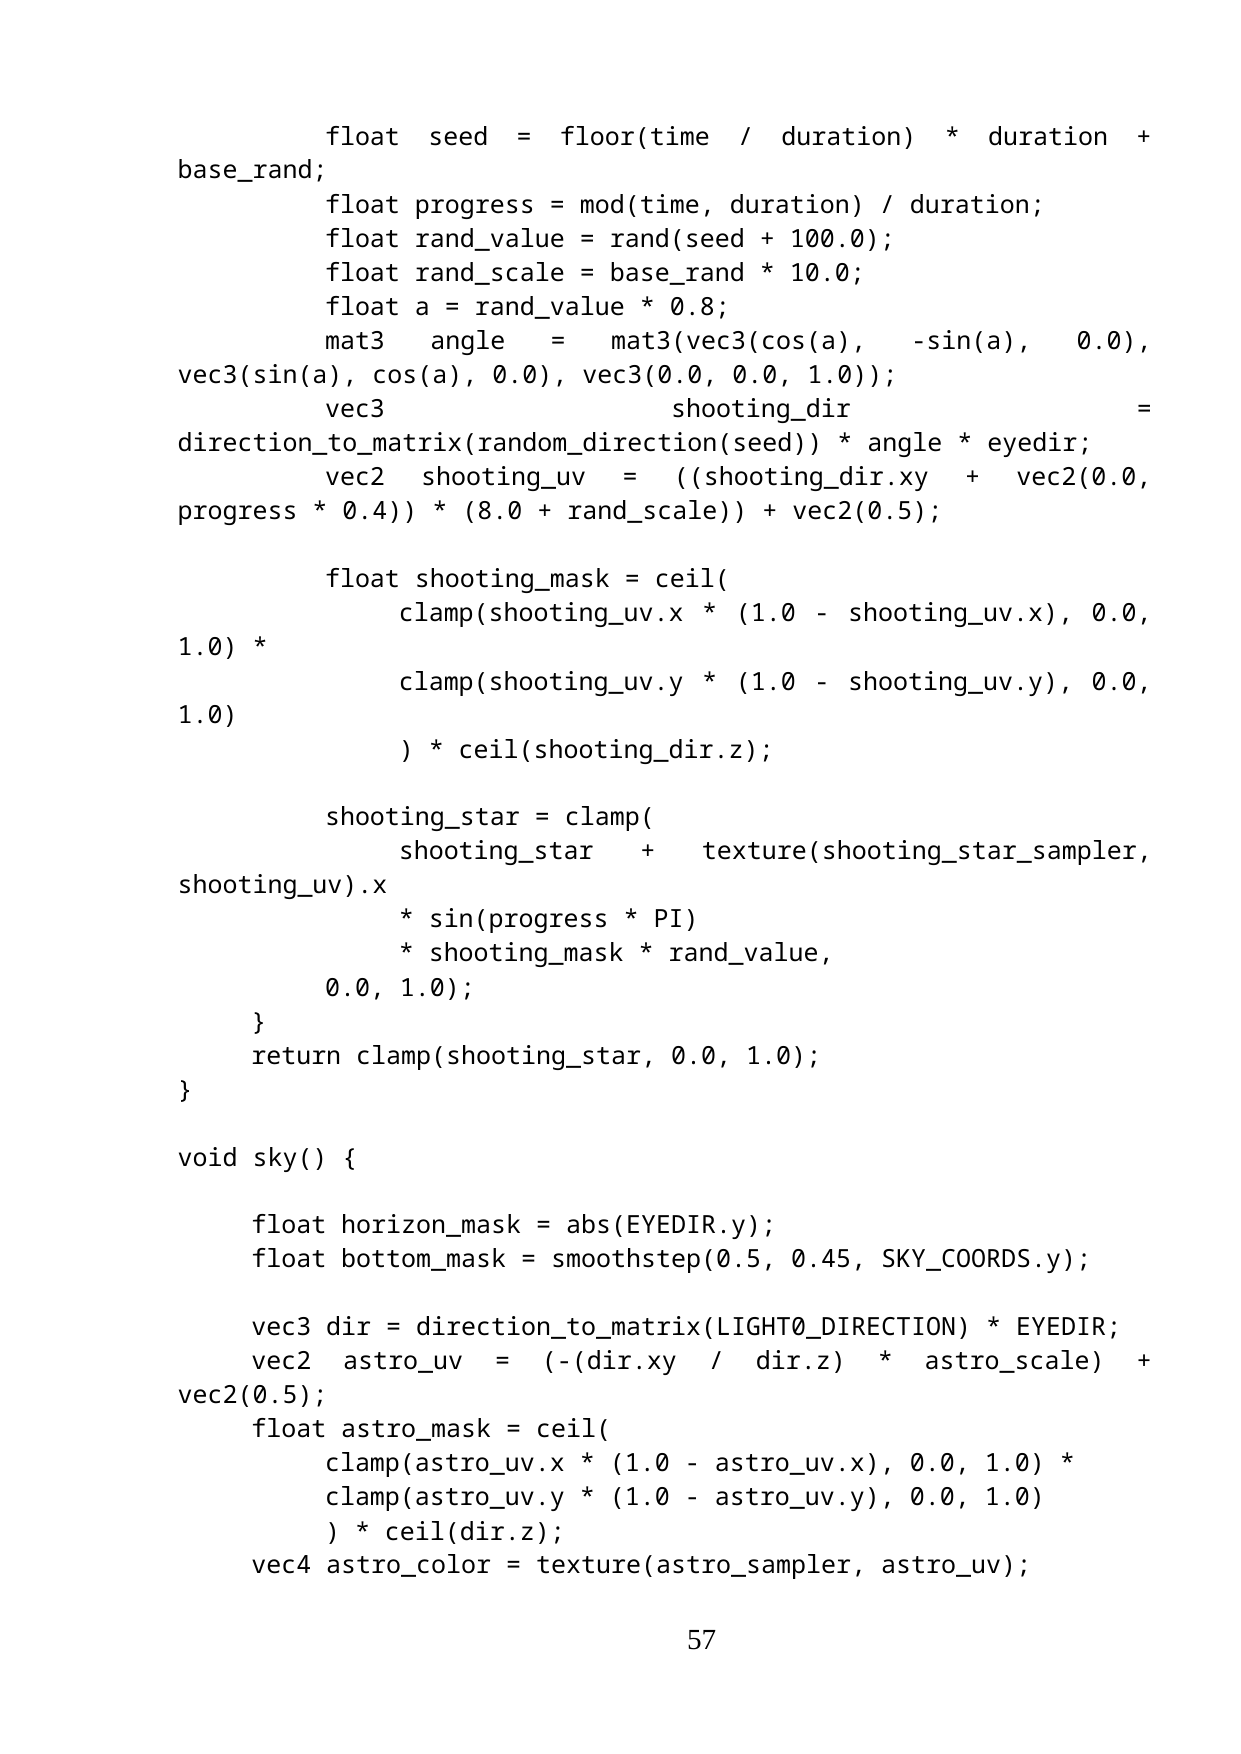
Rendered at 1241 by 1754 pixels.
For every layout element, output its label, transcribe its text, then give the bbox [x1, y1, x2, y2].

text clamp(shooting_uv.y * (1.0 - shooting_uv.y), 0.0, 1.0) [177, 663, 1152, 731]
text shooting_star + texture(shooting_star_sampler, shooting_uv).x [177, 833, 1152, 901]
text vec3 dir = direction_to_matrix(LIGHT0_DIRECTION) * EYEDIR; [177, 1309, 1152, 1343]
text float horizon_mask = abs(EYEDIR.y); [177, 1207, 1152, 1241]
text vec2 astro_uv = (-(dir.xy / dir.z) * astro_scale) + vec2(0.5); [177, 1343, 1152, 1411]
text 0.0, 1.0); [177, 969, 1152, 1003]
text float rand_scale = base_rand * 10.0; [177, 254, 1152, 288]
text } [177, 1003, 1152, 1037]
text clamp(astro_uv.y * (1.0 - astro_uv.y), 0.0, 1.0) [177, 1479, 1152, 1513]
text return clamp(shooting_star, 0.0, 1.0); [177, 1037, 1152, 1071]
text clamp(astro_uv.x * (1.0 - astro_uv.x), 0.0, 1.0) * [177, 1445, 1152, 1479]
text float astro_mask = ceil( [177, 1411, 1152, 1445]
text float shooting_mask = ceil( [177, 561, 1152, 595]
text float rand_value = rand(seed + 100.0); [177, 220, 1152, 254]
text float progress = mod(time, duration) / duration; [177, 186, 1152, 220]
text vec4 astro_color = texture(astro_sampler, astro_uv); [177, 1547, 1152, 1581]
text ) * ceil(shooting_dir.z); [177, 731, 1152, 765]
text * shooting_mask * rand_value, [177, 935, 1152, 969]
text void sky() { [177, 1139, 1152, 1173]
text clamp(shooting_uv.x * (1.0 - shooting_uv.x), 0.0, 1.0) * [177, 595, 1152, 663]
text vec2 shooting_uv = ((shooting_dir.xy + vec2(0.0, progress * 0.4)) * (8.0 + rand_scale)) + vec2(0.5); [177, 459, 1152, 527]
text float a = rand_value * 0.8; [177, 288, 1152, 322]
text mat3 angle = mat3(vec3(cos(a), -sin(a), 0.0), vec3(sin(a), cos(a), 0.0), vec3(0.0, 0.0, 1.0)); [177, 322, 1152, 391]
text * sin(progress * PI) [177, 901, 1152, 935]
text float seed = floor(time / duration) * duration + base_rand; [177, 118, 1152, 186]
text } [177, 1071, 1152, 1105]
text float bottom_mask = smoothstep(0.5, 0.45, SKY_COORDS.y); [177, 1241, 1152, 1275]
text shooting_star = clamp( [177, 799, 1152, 833]
text ) * ceil(dir.z); [177, 1513, 1152, 1547]
text vec3 shooting_dir = direction_to_matrix(random_direction(seed)) * angle * eyedir; [177, 391, 1152, 459]
